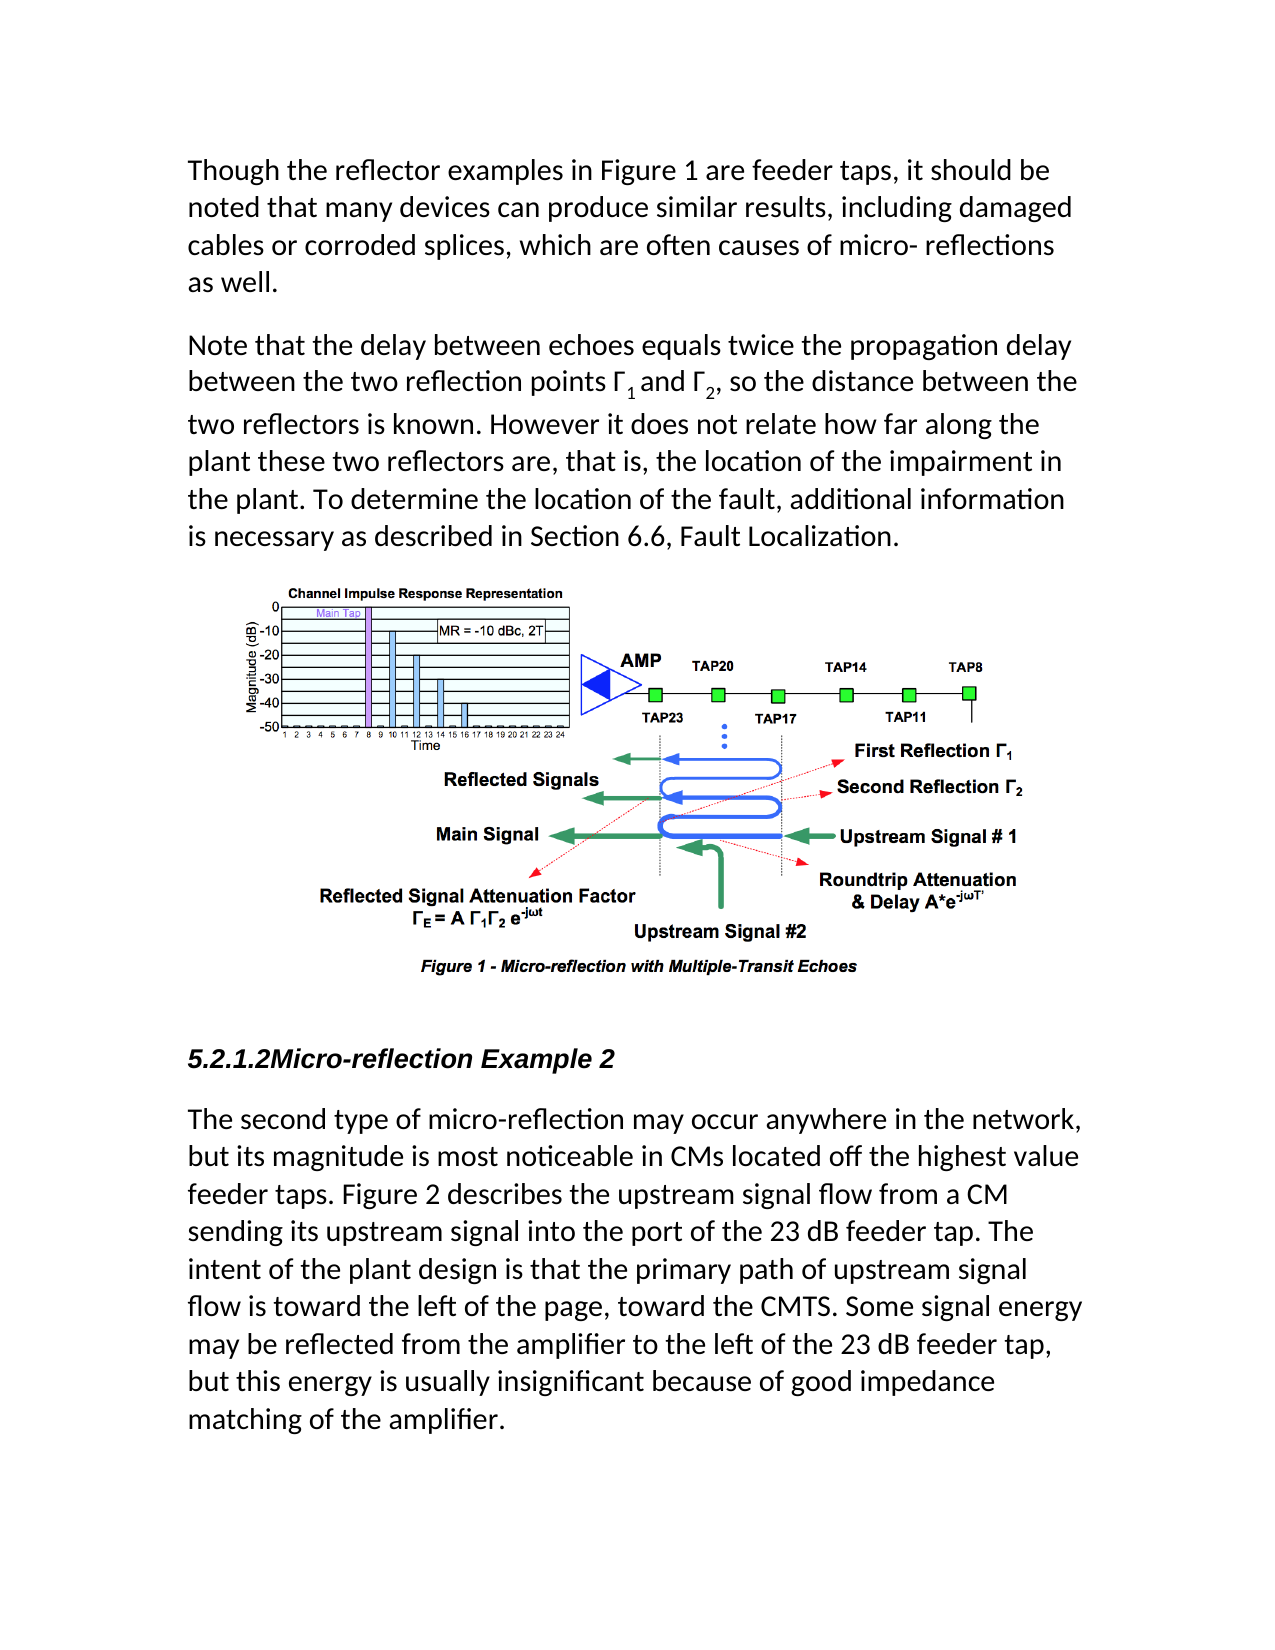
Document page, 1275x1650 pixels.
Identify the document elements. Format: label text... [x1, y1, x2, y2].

text Though the reflector examples in Figure 1 are feeder taps, it should be noted that many devices can produce similar results, including damaged cables or corroded splices, which are often causes of micro- reflections as well. [187, 150, 1087, 300]
text The second type of micro-reflection may occur anywhere in the network, but its magnitude is most noticeable in CMs located off the highest value feeder taps. Figure 2 describes the upstream signal flow from a CM sending its upstream signal into the port of the 23 dB feeder tap. The intent of the plant design is that the primary path of upstream signal flow is toward the left of the page, toward the CMTS. Some signal energy may be reflected from the amplifier to the left of the 23 dB feeder tap, but this energy is usually insignificant because of good impedance matching of the amplifier. [187, 1099, 1087, 1437]
text Note that the delay between echoes equals twice the propagation delay between the two reflection points Γ1 and Γ2, so the distance between the two reflectors is known. However it does not relate how far along the plant these two reflectors are, that is, the location of the impairment in the plant. To determine the location of the fault, additional information is necessary as described in Section 6.6, Fault Localization. [187, 325, 1087, 554]
picture [187, 579, 1088, 1015]
text 5.2.1.2Micro-reflection Example 2 [187, 1043, 1087, 1074]
